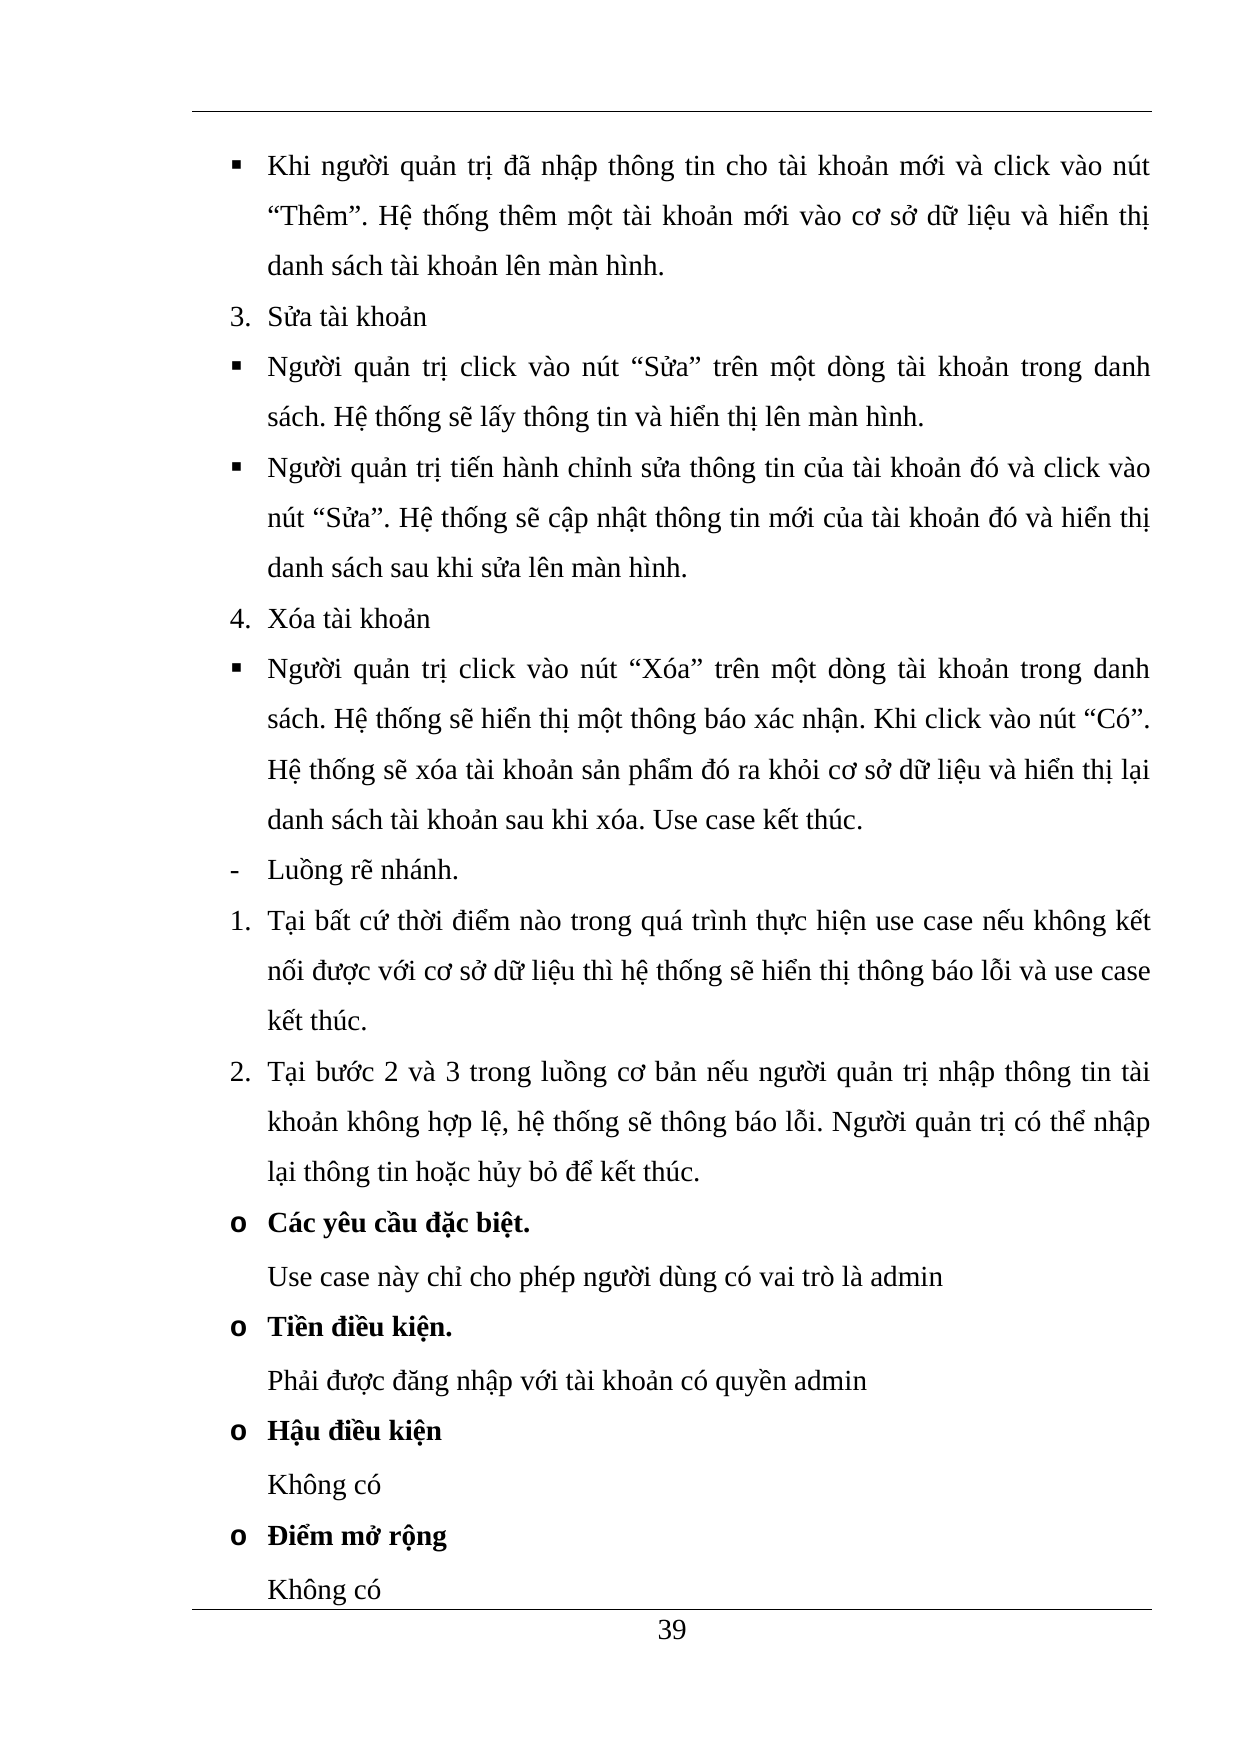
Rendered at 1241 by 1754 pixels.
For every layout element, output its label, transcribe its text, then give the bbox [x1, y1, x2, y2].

list Người quản trị tiến hành chỉnh sửa thông tin của tài khoản đó và click vào nút “Sửa”. Hệ thống sẽ cập nhật thông tin mới của tài khoản đó và hiển thị danh sách sau khi sửa lên màn hình. [229, 450, 1152, 584]
list Tại bước 2 và 3 trong luồng cơ bản nếu người quản trị nhập thông tin tài khoản không hợp lệ, hệ thống sẽ thông báo lỗi. Người quản trị có thể nhập lại thông tin hoặc hủy bỏ để kết thúc. [229, 1054, 1152, 1188]
list Điểm mở rộng [229, 1518, 1152, 1554]
list Luồng rẽ nhánh. [229, 852, 1152, 886]
list Xóa tài khoản [229, 601, 1152, 634]
list Tại bất cứ thời điểm nào trong quá trình thực hiện use case nếu không kết nối được với cơ sở dữ liệu thì hệ thống sẽ hiển thị thông báo lỗi và use case kết thúc. [229, 903, 1152, 1037]
list Hậu điều kiện [229, 1413, 1152, 1449]
list Tiền điều kiện. [229, 1309, 1152, 1345]
list Use case này chỉ cho phép người dùng có vai trò là admin [267, 1259, 1152, 1292]
list Các yêu cầu đặc biệt. [229, 1205, 1152, 1241]
list Sửa tài khoản [229, 299, 1152, 332]
list Người quản trị click vào nút “Sửa” trên một dòng tài khoản trong danh sách. Hệ thống sẽ lấy thông tin và hiển thị lên màn hình. [229, 349, 1152, 433]
list Người quản trị click vào nút “Xóa” trên một dòng tài khoản trong danh sách. Hệ thống sẽ hiển thị một thông báo xác nhận. Khi click vào nút “Có”. Hệ thống sẽ xóa tài khoản sản phẩm đó ra khỏi cơ sở dữ liệu và hiển thị lại danh sách tài khoản sau khi xóa. Use case kết thúc. [229, 651, 1152, 836]
list Phải được đăng nhập với tài khoản có quyền admin [267, 1363, 1152, 1397]
list Khi người quản trị đã nhập thông tin cho tài khoản mới và click vào nút “Thêm”. Hệ thống thêm một tài khoản mới vào cơ sở dữ liệu và hiển thị danh sách tài khoản lên màn hình. [229, 148, 1152, 282]
list Không có [267, 1467, 1152, 1501]
list Không có [267, 1572, 1152, 1605]
